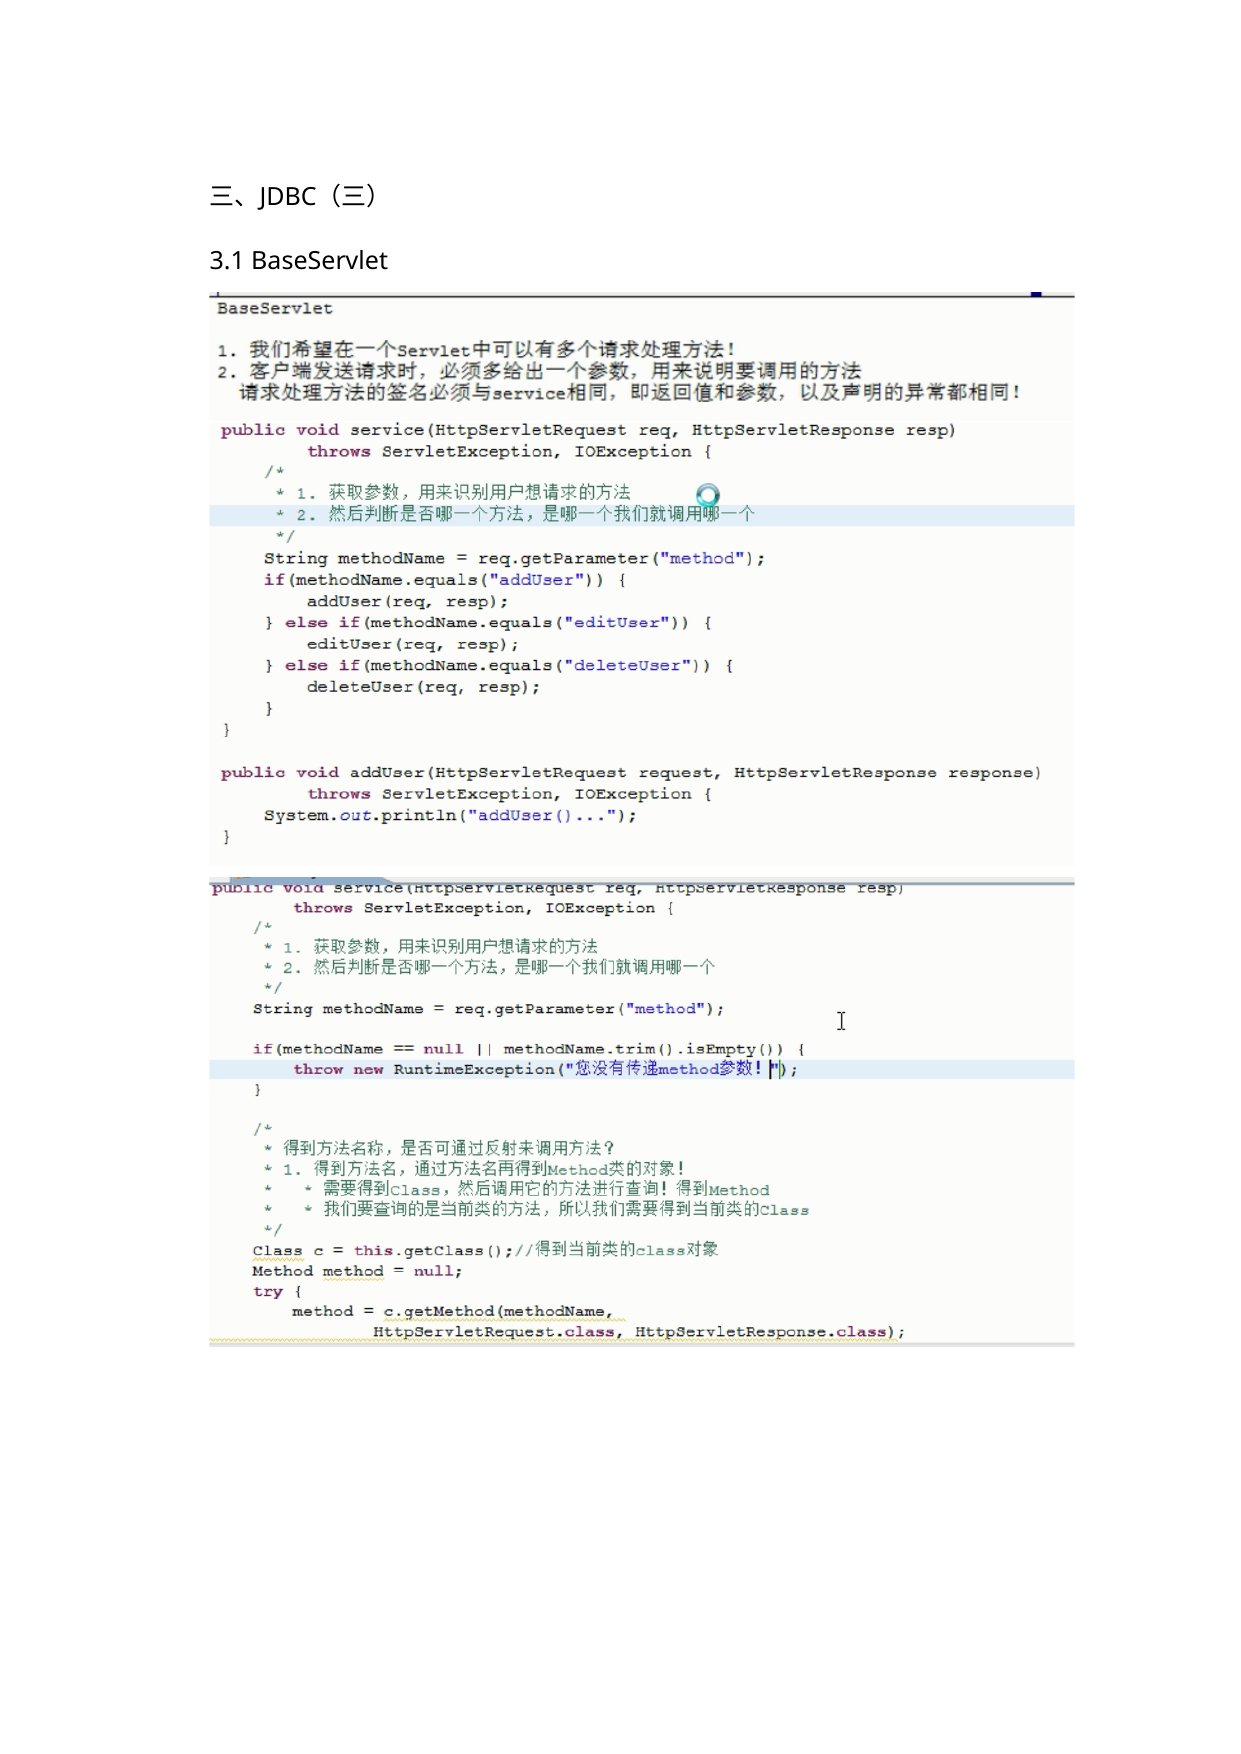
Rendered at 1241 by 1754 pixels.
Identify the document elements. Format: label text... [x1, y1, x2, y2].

text 三、JDBC（三） [209, 162, 1053, 227]
picture [209, 292, 1075, 421]
picture [209, 422, 1075, 866]
picture [209, 877, 1075, 1347]
text 3.1 BaseServlet [209, 227, 1053, 292]
